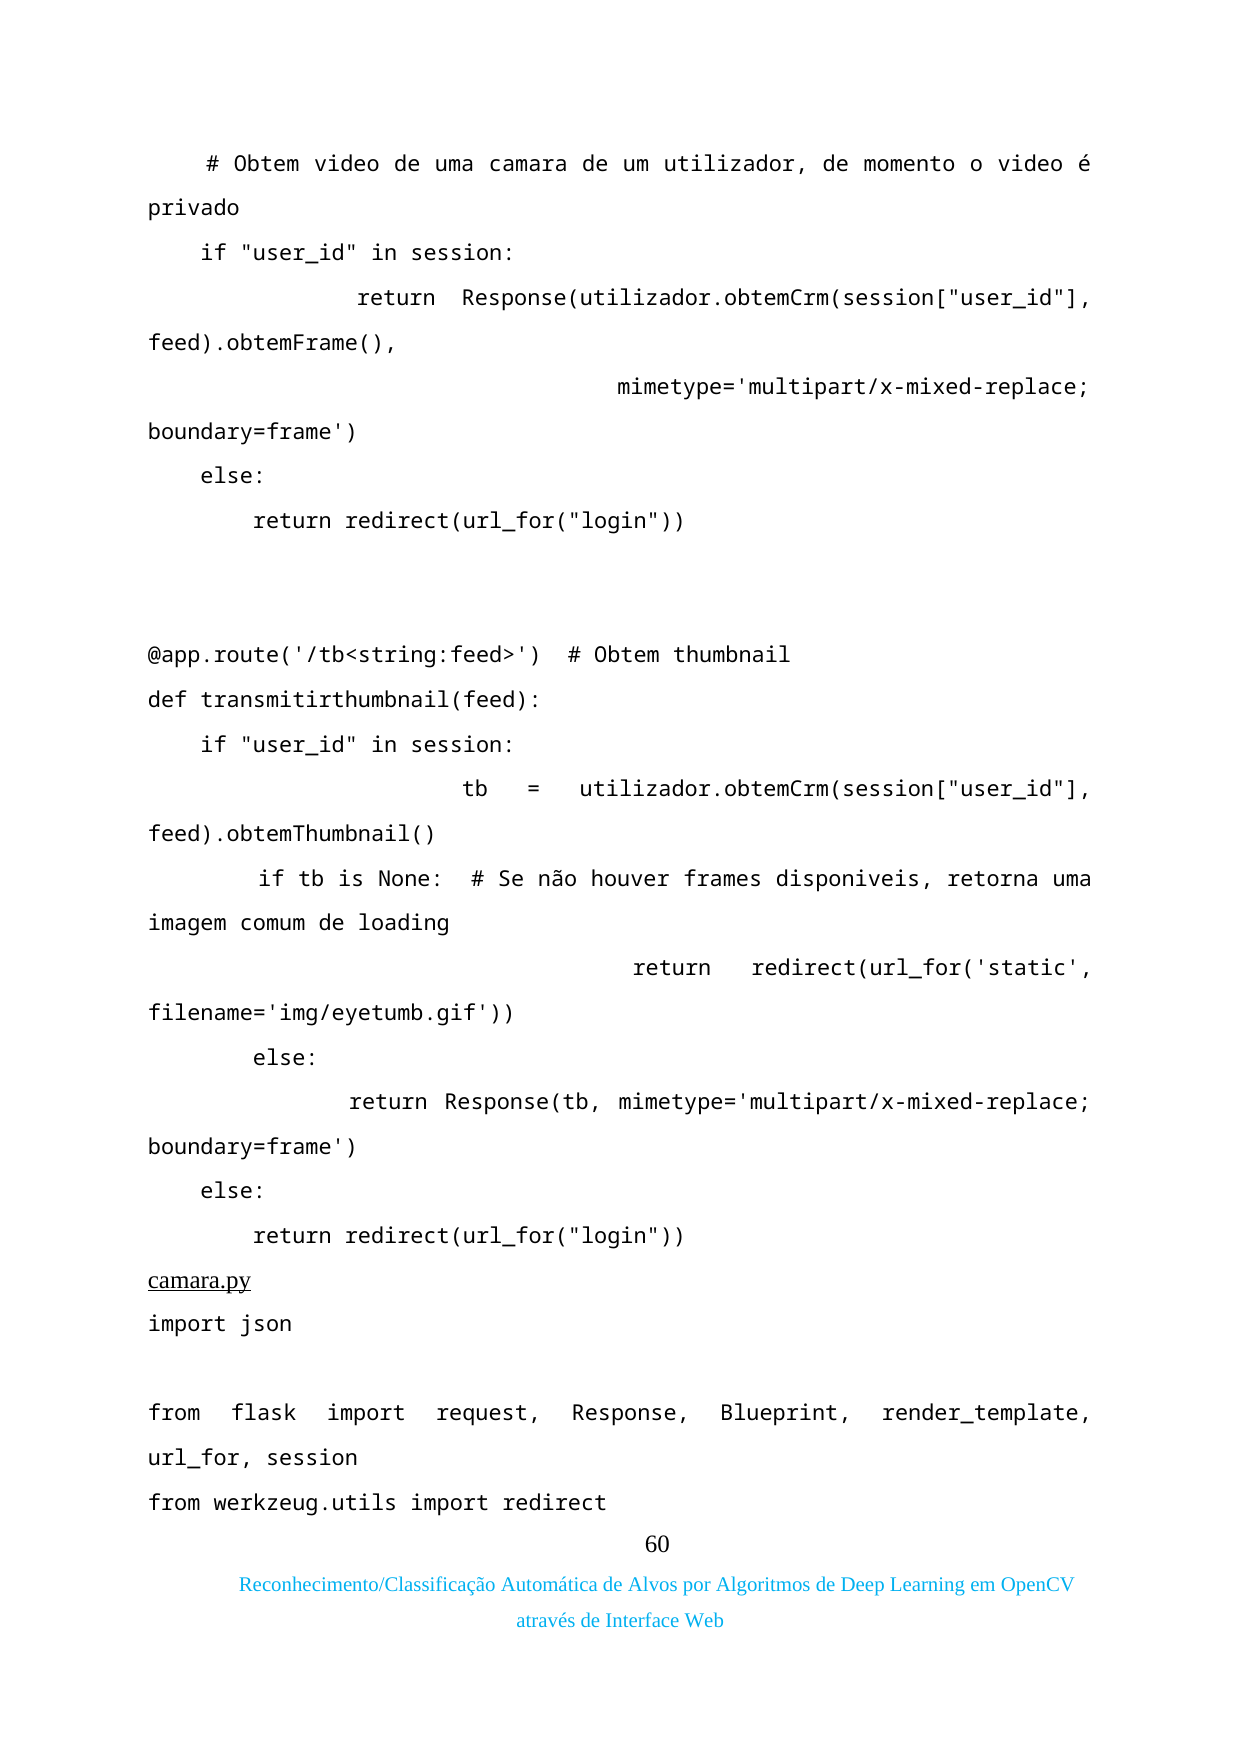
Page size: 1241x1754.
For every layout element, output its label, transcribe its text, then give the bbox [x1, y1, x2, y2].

text return redirect(url_for('static', filename='img/eyetumb.gif')) [148, 952, 1092, 1027]
text if "user_id" in session: [148, 237, 1092, 267]
text else: [148, 1041, 1092, 1071]
picture [1035, 1581, 1042, 1589]
text def transmitirthumbnail(feed): [148, 684, 1092, 714]
picture [378, 1577, 384, 1591]
text from werkzeug.utils import redirect [148, 1487, 1092, 1517]
text import json [148, 1308, 1092, 1338]
text return redirect(url_for("login")) [148, 505, 1092, 535]
text camara.py [148, 1265, 1092, 1294]
text from flask import request, Response, Blueprint, render_template, url_for, session [148, 1397, 1092, 1472]
picture [629, 1580, 636, 1589]
picture [717, 1580, 724, 1589]
picture [502, 1580, 509, 1589]
text if "user_id" in session: [148, 729, 1092, 758]
text else: [148, 1176, 1092, 1205]
text mimetype='multipart/x-mixed-replace; boundary=frame') [148, 371, 1092, 446]
text return Response(utilizador.obtemCrm(session["user_id"], feed).obtemFrame(), [148, 282, 1092, 356]
text if tb is None: # Se não houver frames disponiveis, retorna uma imagem comum de loading [148, 863, 1092, 937]
text return redirect(url_for("login")) [148, 1220, 1092, 1250]
text else: [148, 461, 1092, 490]
text tb = utilizador.obtemCrm(session["user_id"], feed).obtemThumbnail() [148, 773, 1092, 848]
picture [281, 1581, 288, 1589]
text # Obtem video de uma camara de um utilizador, de momento o video é privado [148, 148, 1092, 222]
text @app.route('/tb<string:feed>') # Obtem thumbnail [148, 639, 1092, 669]
text return Response(tb, mimetype='multipart/x-mixed-replace; boundary=frame') [148, 1086, 1092, 1161]
